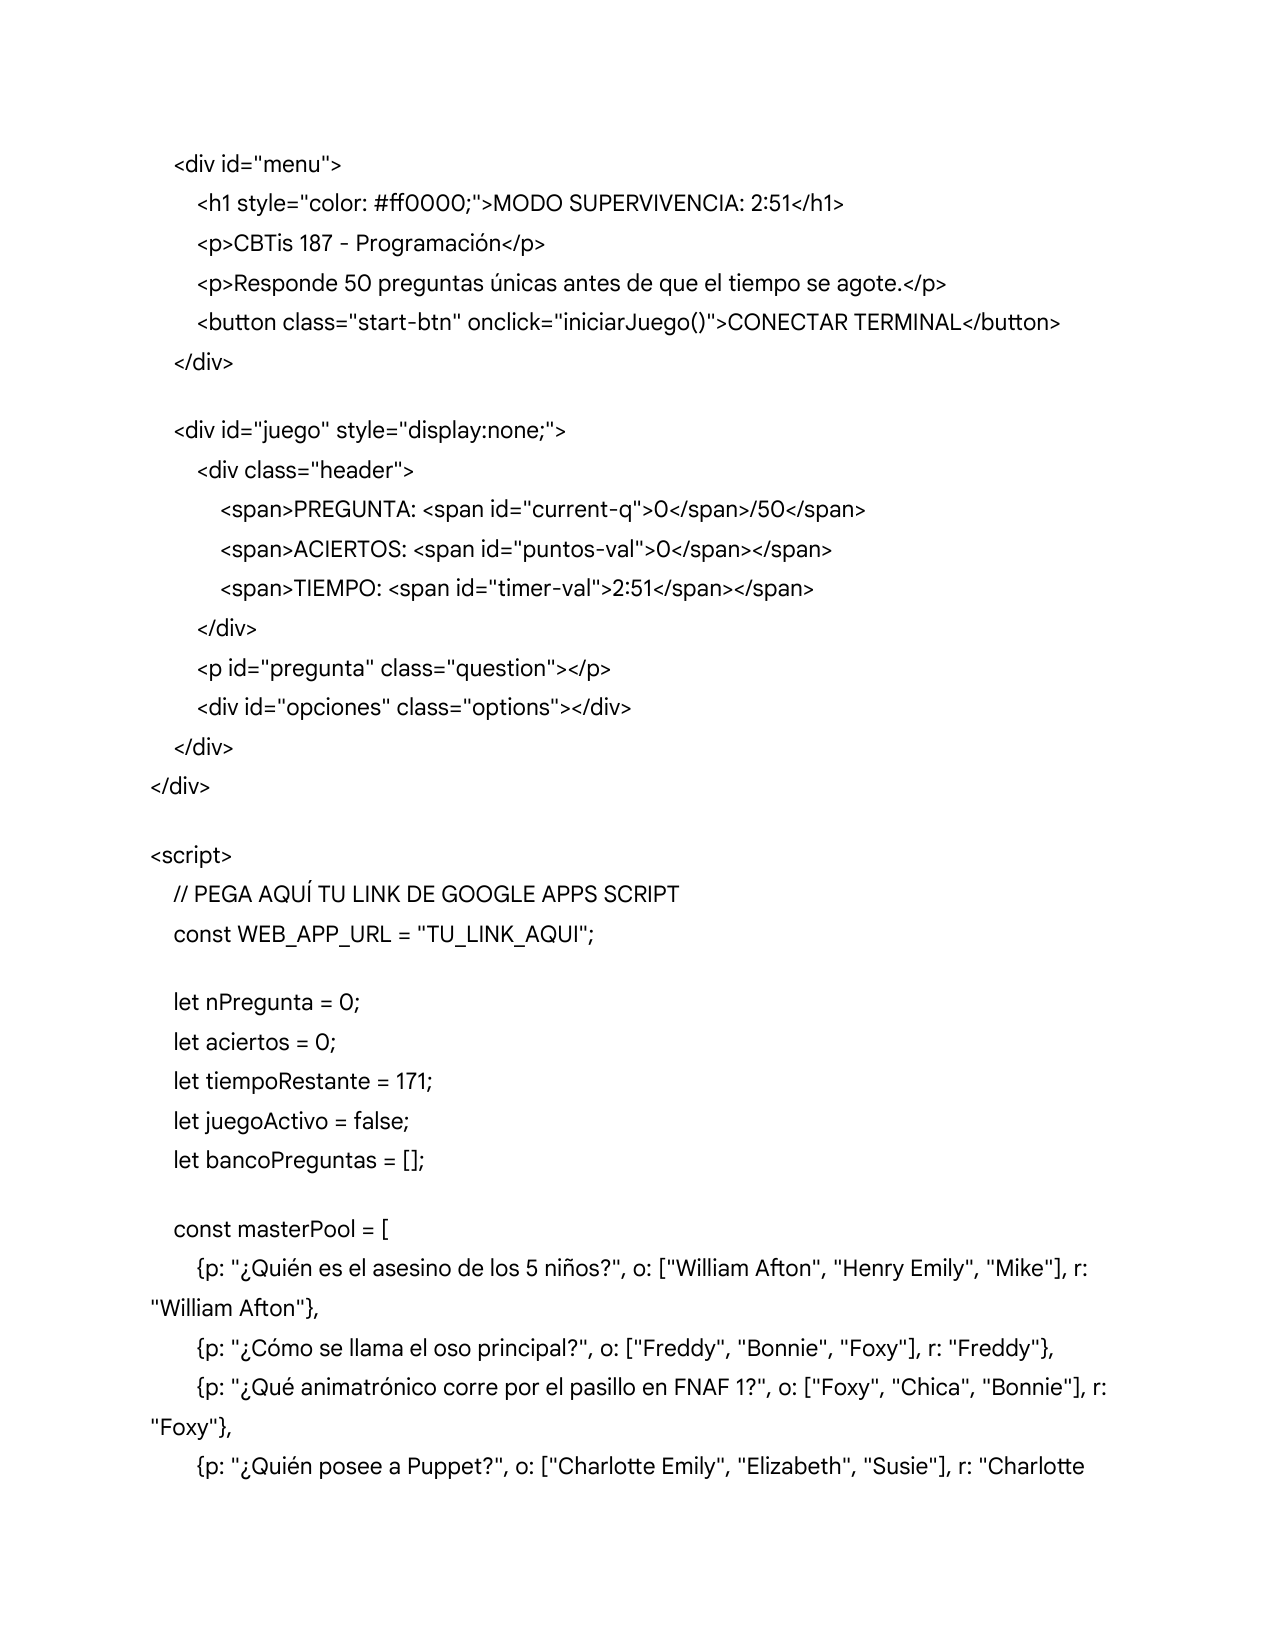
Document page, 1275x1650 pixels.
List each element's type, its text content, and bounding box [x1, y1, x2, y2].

text <p>Responde 50 preguntas únicas antes de que el tiempo se agote.</p> [150, 269, 1125, 297]
text {p: "¿Quién es el asesino de los 5 niños?", o: ["William Afton", "Henry Emily", "Mike"], r: "William Afton"}, [150, 1254, 1125, 1323]
text <p>CBTis 187 - Programación</p> [150, 229, 1125, 258]
text <div id="menu"> [150, 150, 1125, 179]
text </div> [150, 348, 1125, 377]
text <h1 style="color: #ff0000;">MODO SUPERVIVENCIA: 2:51</h1> [150, 189, 1125, 218]
text let aciertos = 0; [150, 1028, 1125, 1057]
text let juegoActivo = false; [150, 1107, 1125, 1136]
text let nPregunta = 0; [150, 988, 1125, 1017]
text </div> [150, 733, 1125, 762]
text <p id="pregunta" class="question"></p> [150, 654, 1125, 682]
text {p: "¿Cómo se llama el oso principal?", o: ["Freddy", "Bonnie", "Foxy"], r: "Freddy"}, [150, 1334, 1125, 1362]
text <span>TIEMPO: <span id="timer-val">2:51</span></span> [150, 574, 1125, 603]
text const WEB_APP_URL = "TU_LINK_AQUI"; [150, 920, 1125, 949]
text </div> [150, 614, 1125, 643]
text {p: "¿Qué animatrónico corre por el pasillo en FNAF 1?", o: ["Foxy", "Chica", "Bonnie"], r: "Foxy"}, [150, 1373, 1125, 1442]
text let bancoPreguntas = []; [150, 1147, 1125, 1175]
text <script> [150, 841, 1125, 869]
text // PEGA AQUÍ TU LINK DE GOOGLE APPS SCRIPT [150, 880, 1125, 909]
text let tiempoRestante = 171; [150, 1067, 1125, 1096]
text <div id="opciones" class="options"></div> [150, 693, 1125, 722]
text const masterPool = [ [150, 1215, 1125, 1244]
text <div class="header"> [150, 456, 1125, 484]
text <div id="juego" style="display:none;"> [150, 416, 1125, 445]
text <span>ACIERTOS: <span id="puntos-val">0</span></span> [150, 535, 1125, 564]
text <span>PREGUNTA: <span id="current-q">0</span>/50</span> [150, 495, 1125, 524]
text </div> [150, 772, 1125, 801]
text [150, 1452, 1125, 1481]
text <button class="start-btn" onclick="iniciarJuego()">CONECTAR TERMINAL</button> [150, 308, 1125, 337]
